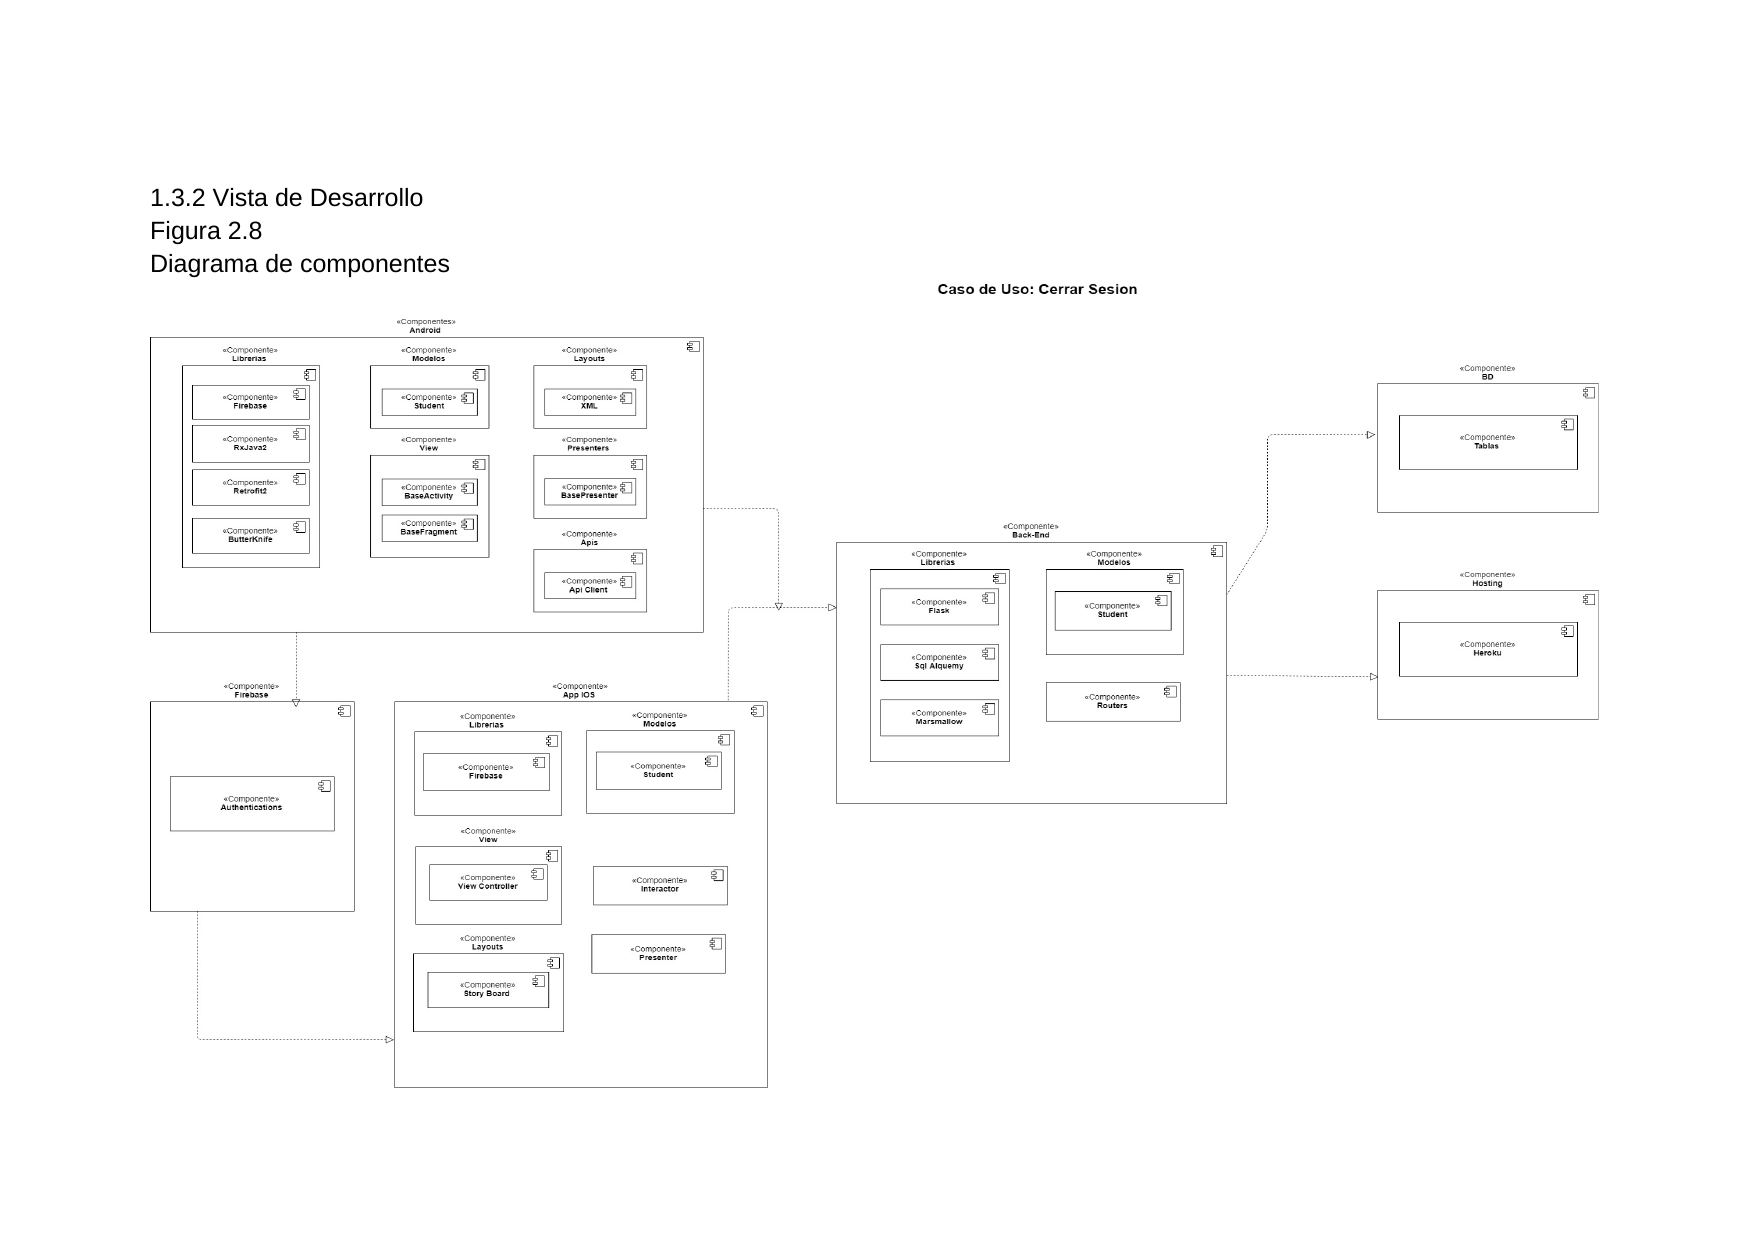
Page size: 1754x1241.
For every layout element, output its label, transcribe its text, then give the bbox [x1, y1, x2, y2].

text 1.3.2 Vista de Desarrollo [150, 183, 1604, 212]
text Figura 2.8 [150, 216, 1604, 245]
picture [150, 282, 1599, 1088]
text Diagrama de componentes [150, 249, 1604, 278]
